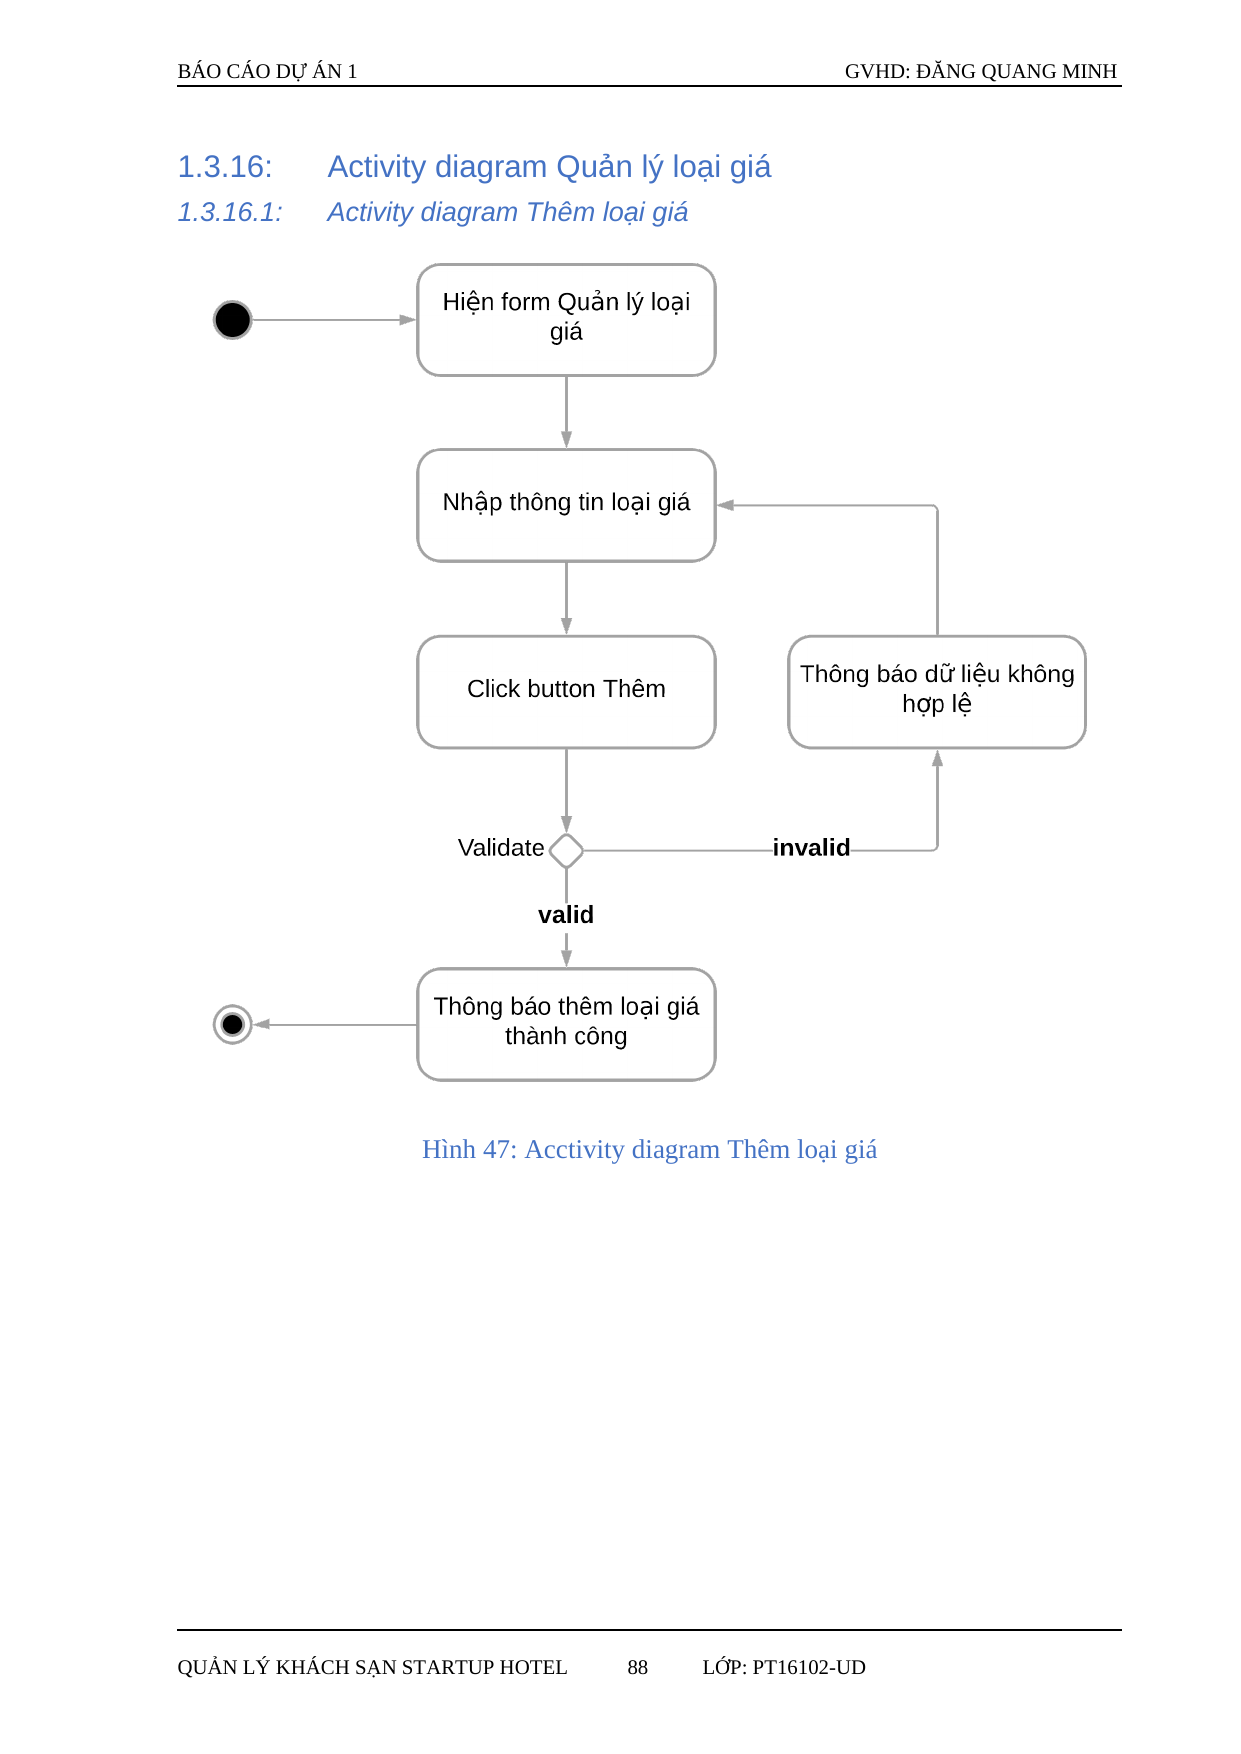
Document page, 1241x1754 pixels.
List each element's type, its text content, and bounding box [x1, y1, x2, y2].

subtitle Activity diagram Thêm loại giá [177, 196, 1122, 227]
subtitle Activity diagram Quản lý loại giá [177, 148, 1122, 184]
picture [177, 227, 1123, 1117]
